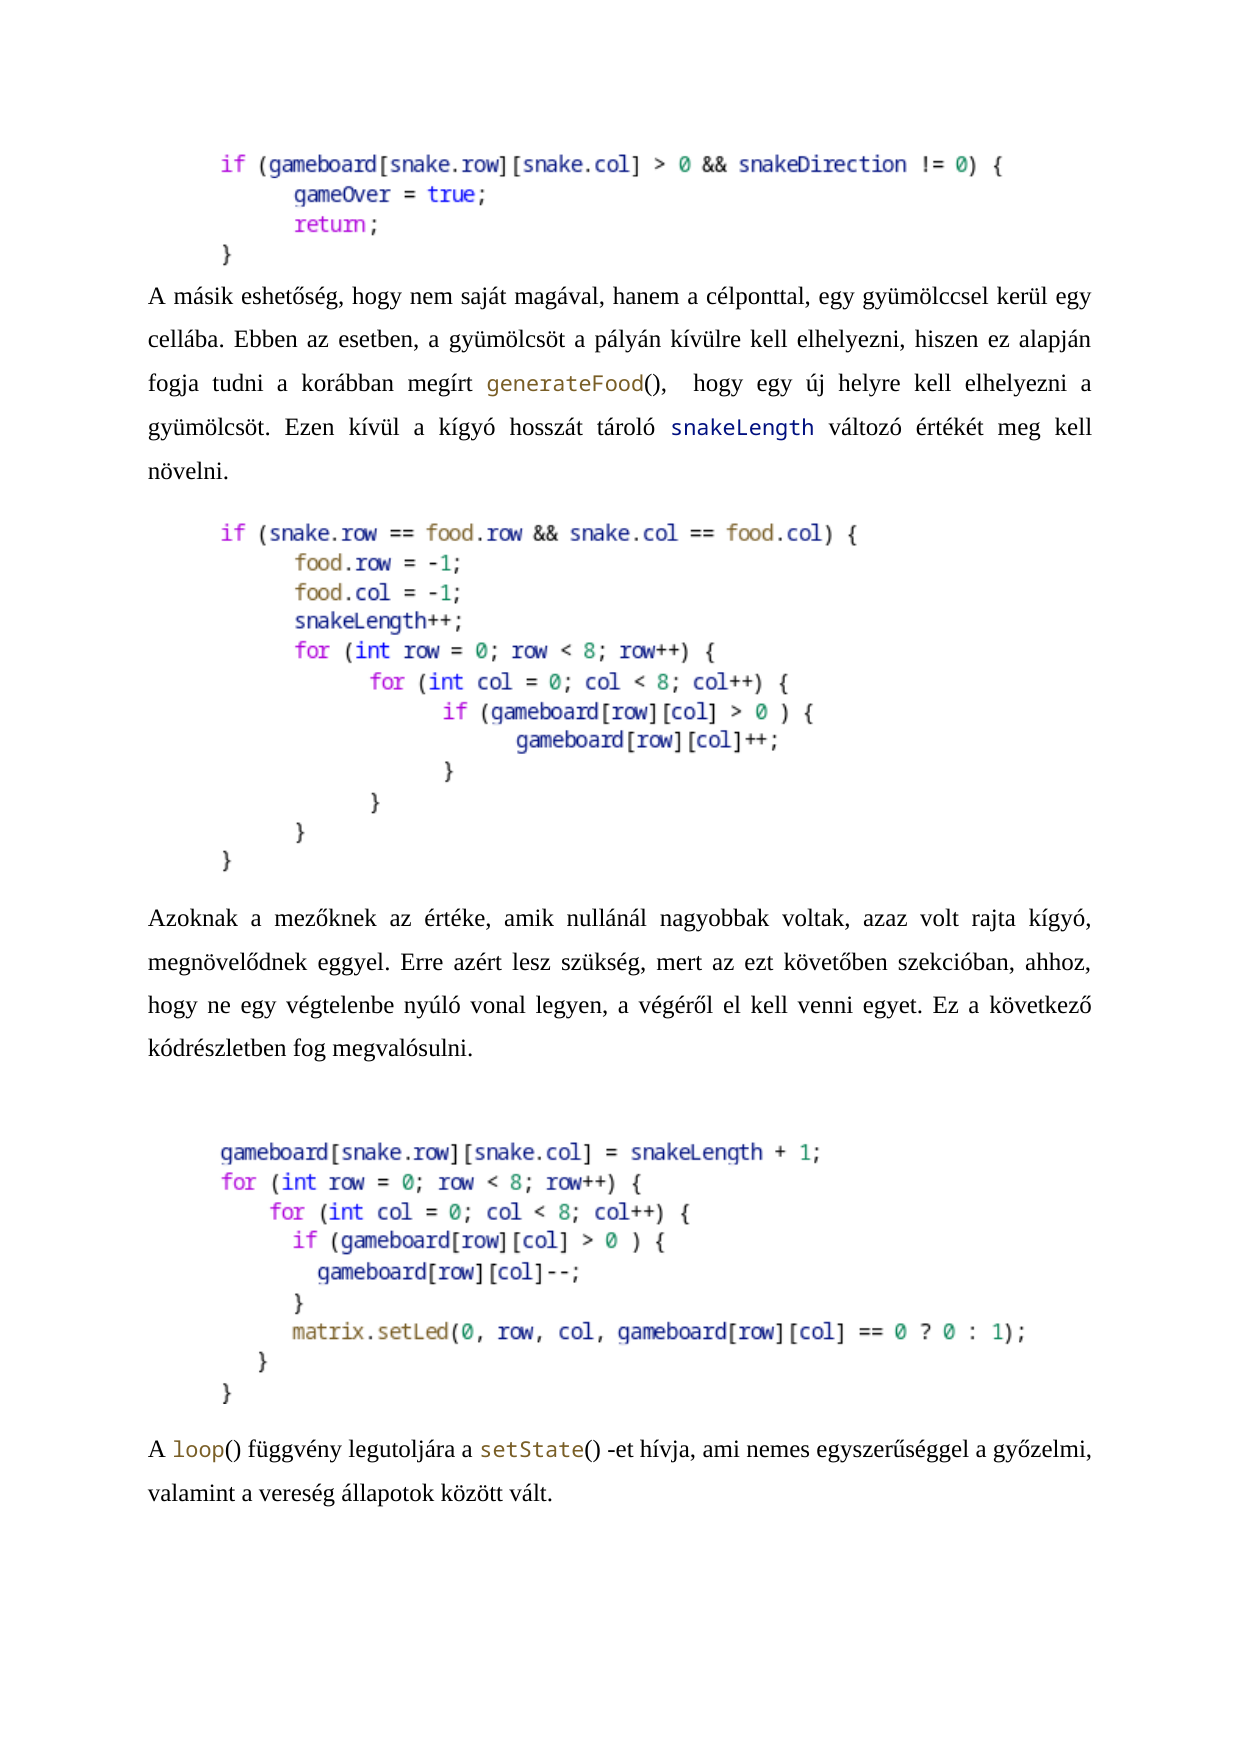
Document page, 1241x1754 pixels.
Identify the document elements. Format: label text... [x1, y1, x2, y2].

text Azoknak a mezőknek az értéke, amik nullánál nagyobbak voltak, azaz volt rajta kígyó, megnövelődnek eggyel. Erre azért lesz szükség, mert az ezt követőben szekcióban, ahhoz, hogy ne egy végtelenbe nyúló vonal legyen, a végéről el kell venni egyet. Ez a következő kódrészletben fog megvalósulni. [148, 903, 1093, 1062]
text A loop() függvény legutoljára a setState() -et hívja, ami nemes egyszerűséggel a győzelmi, valamint a vereség állapotok között vált. [148, 1434, 1093, 1507]
text A másik eshetőség, hogy nem saját magával, hanem a célponttal, egy gyümölccsel kerül egy cellába. Ebben az esetben, a gyümölcsöt a pályán kívülre kell elhelyezni, hiszen ez alapján fogja tudni a korábban megírt generateFood(), hogy egy új helyre kell elhelyezni a gyümölcsöt. Ezen kívül a kígyó hosszát tároló snakeLength változó értékét meg kell növelni. [148, 266, 1093, 485]
